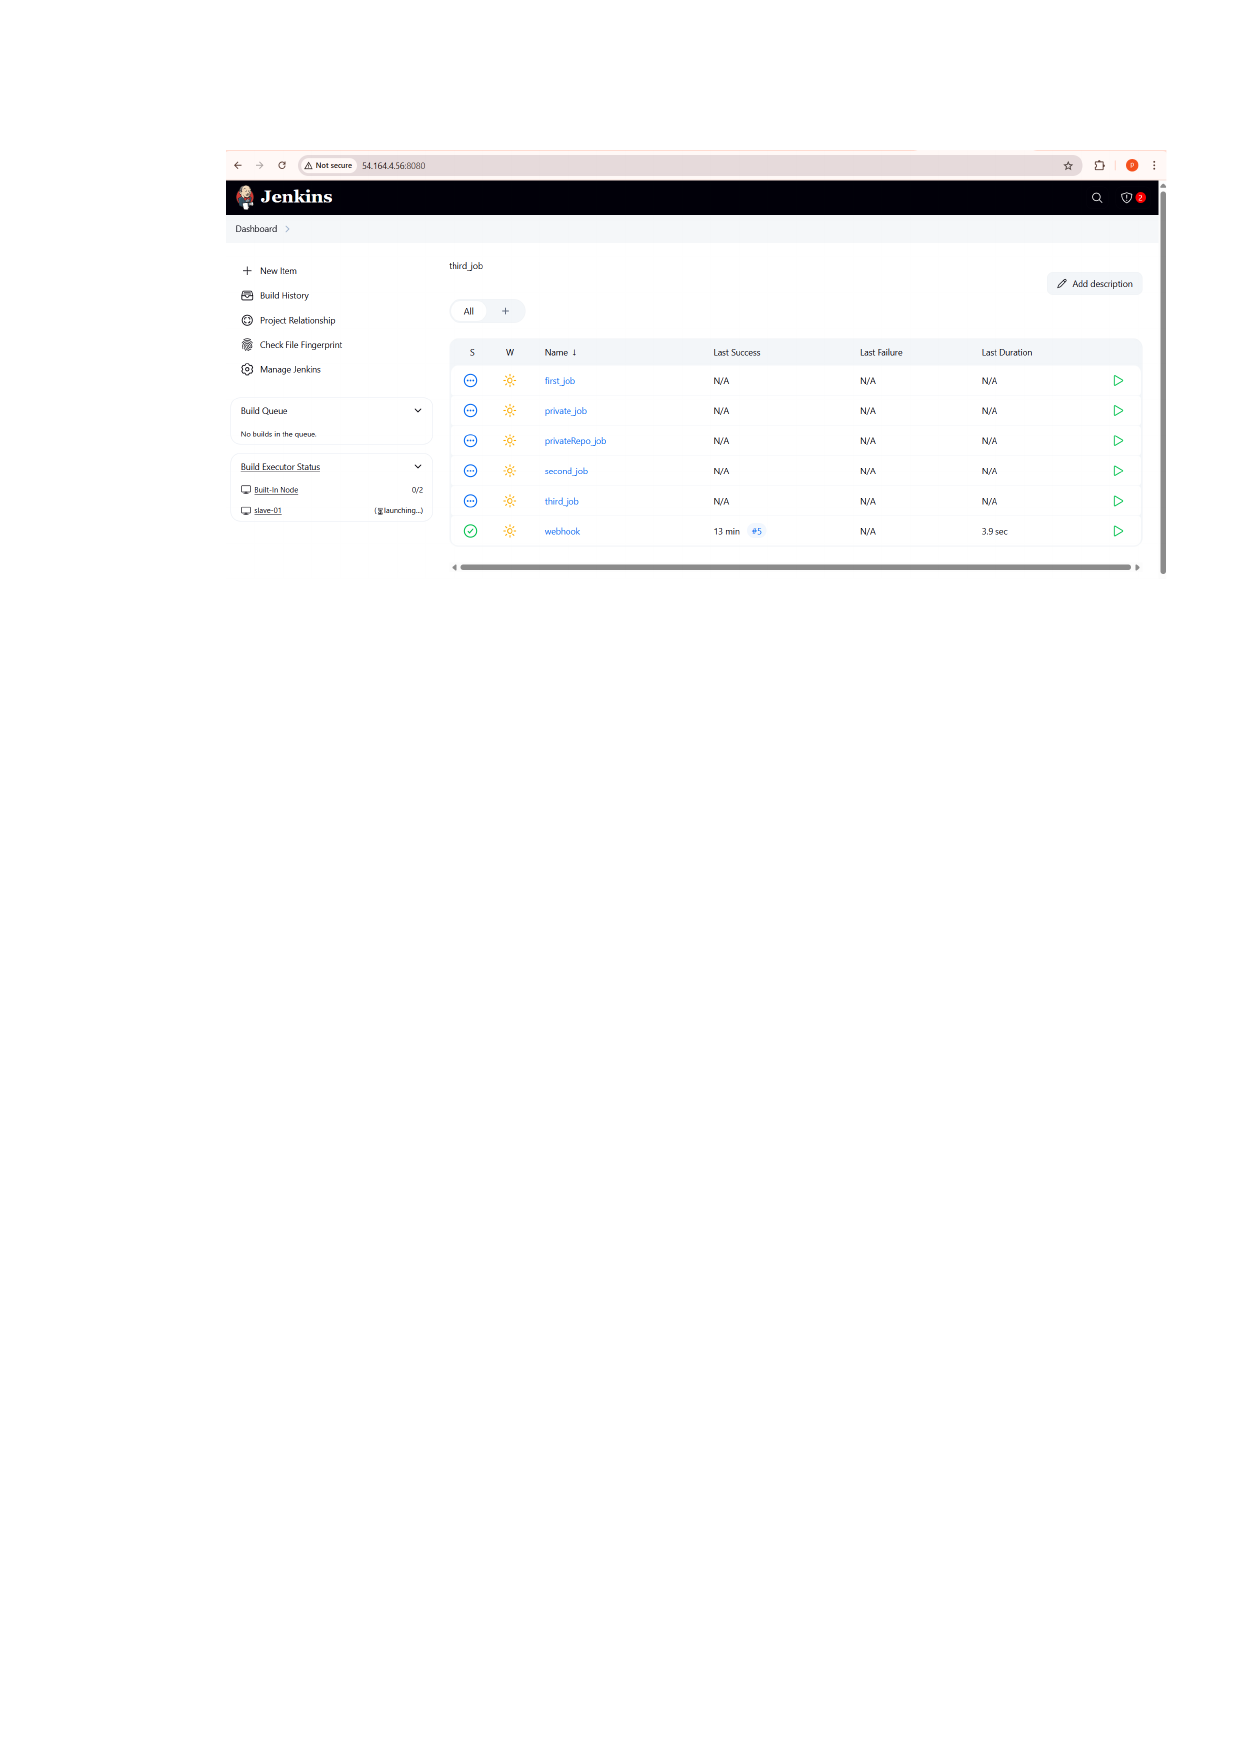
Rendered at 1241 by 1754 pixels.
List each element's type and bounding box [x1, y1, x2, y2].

picture [226, 150, 1167, 579]
